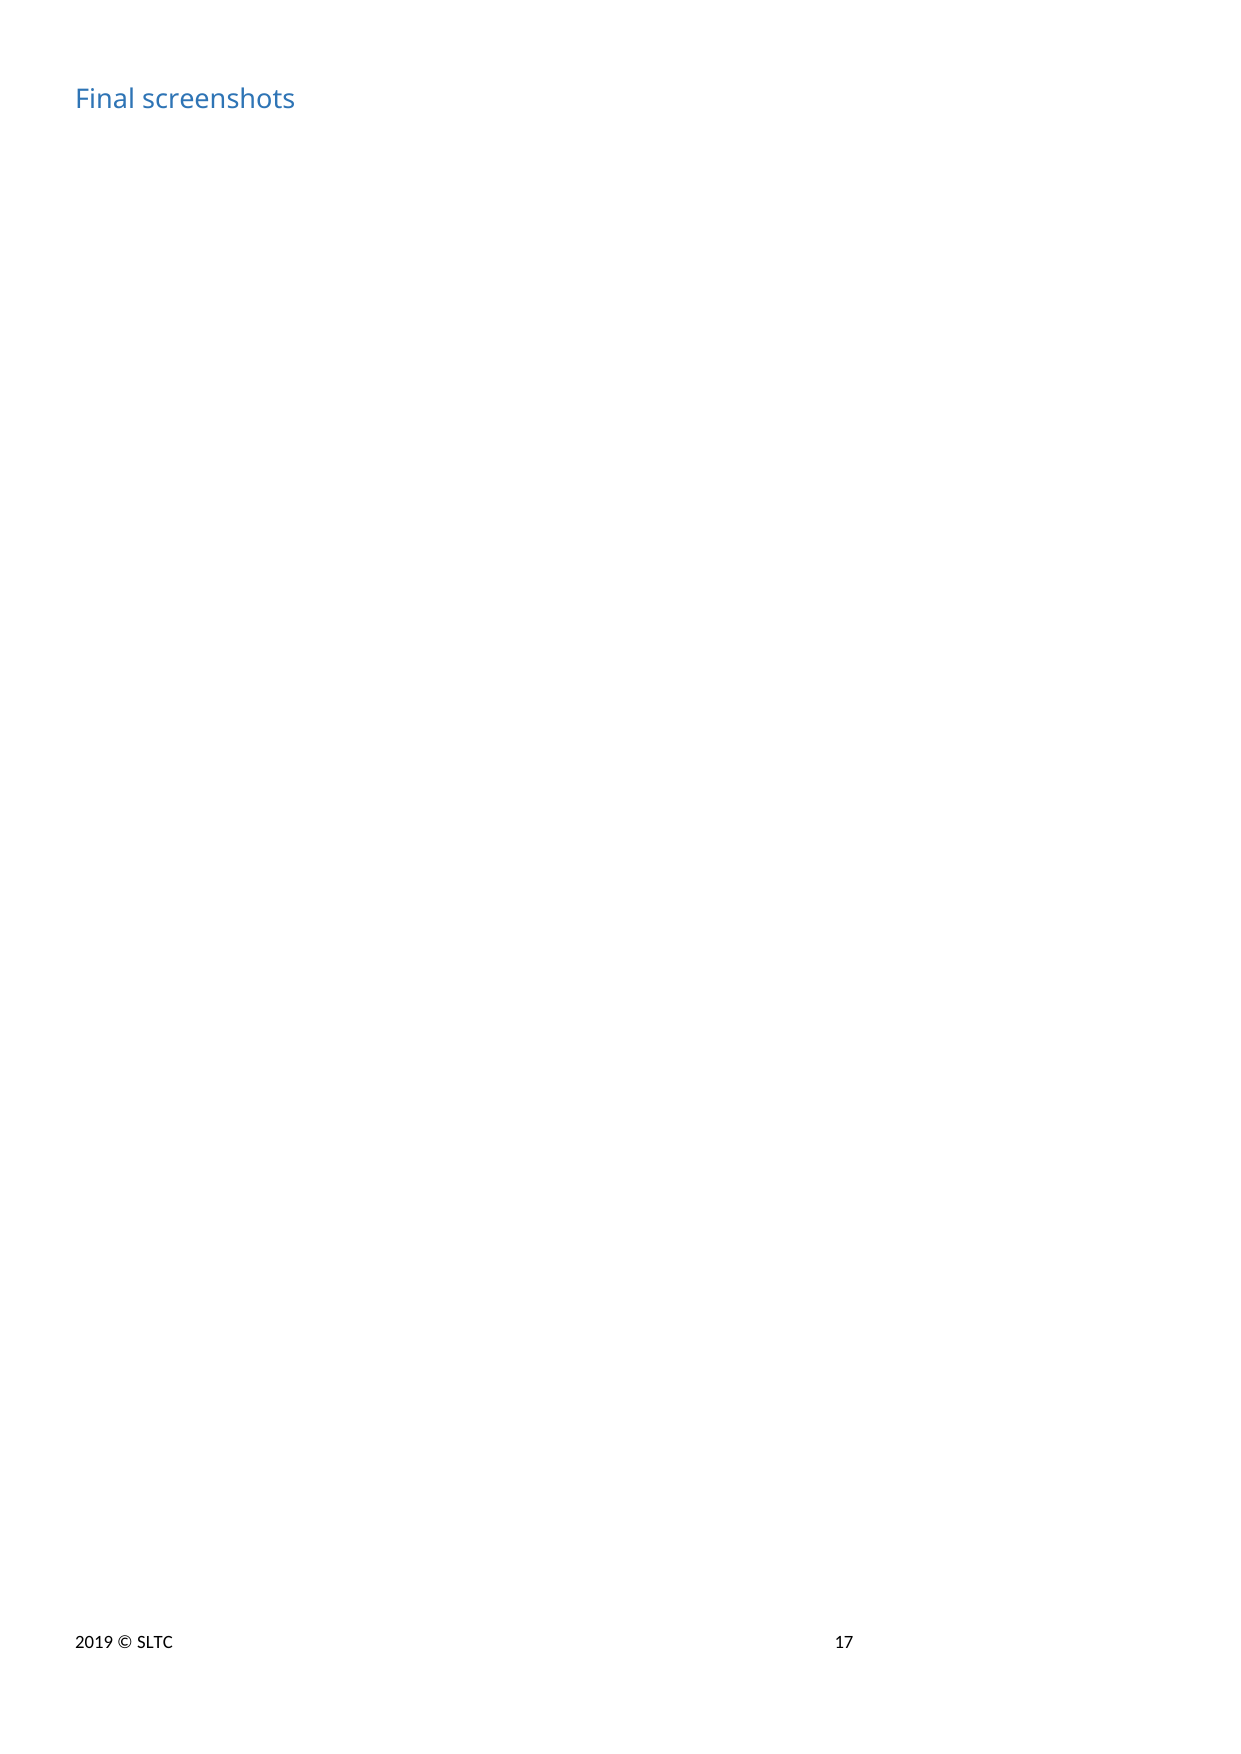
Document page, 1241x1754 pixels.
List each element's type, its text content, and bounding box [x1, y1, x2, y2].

subtitle Final screenshots [75, 79, 1165, 116]
